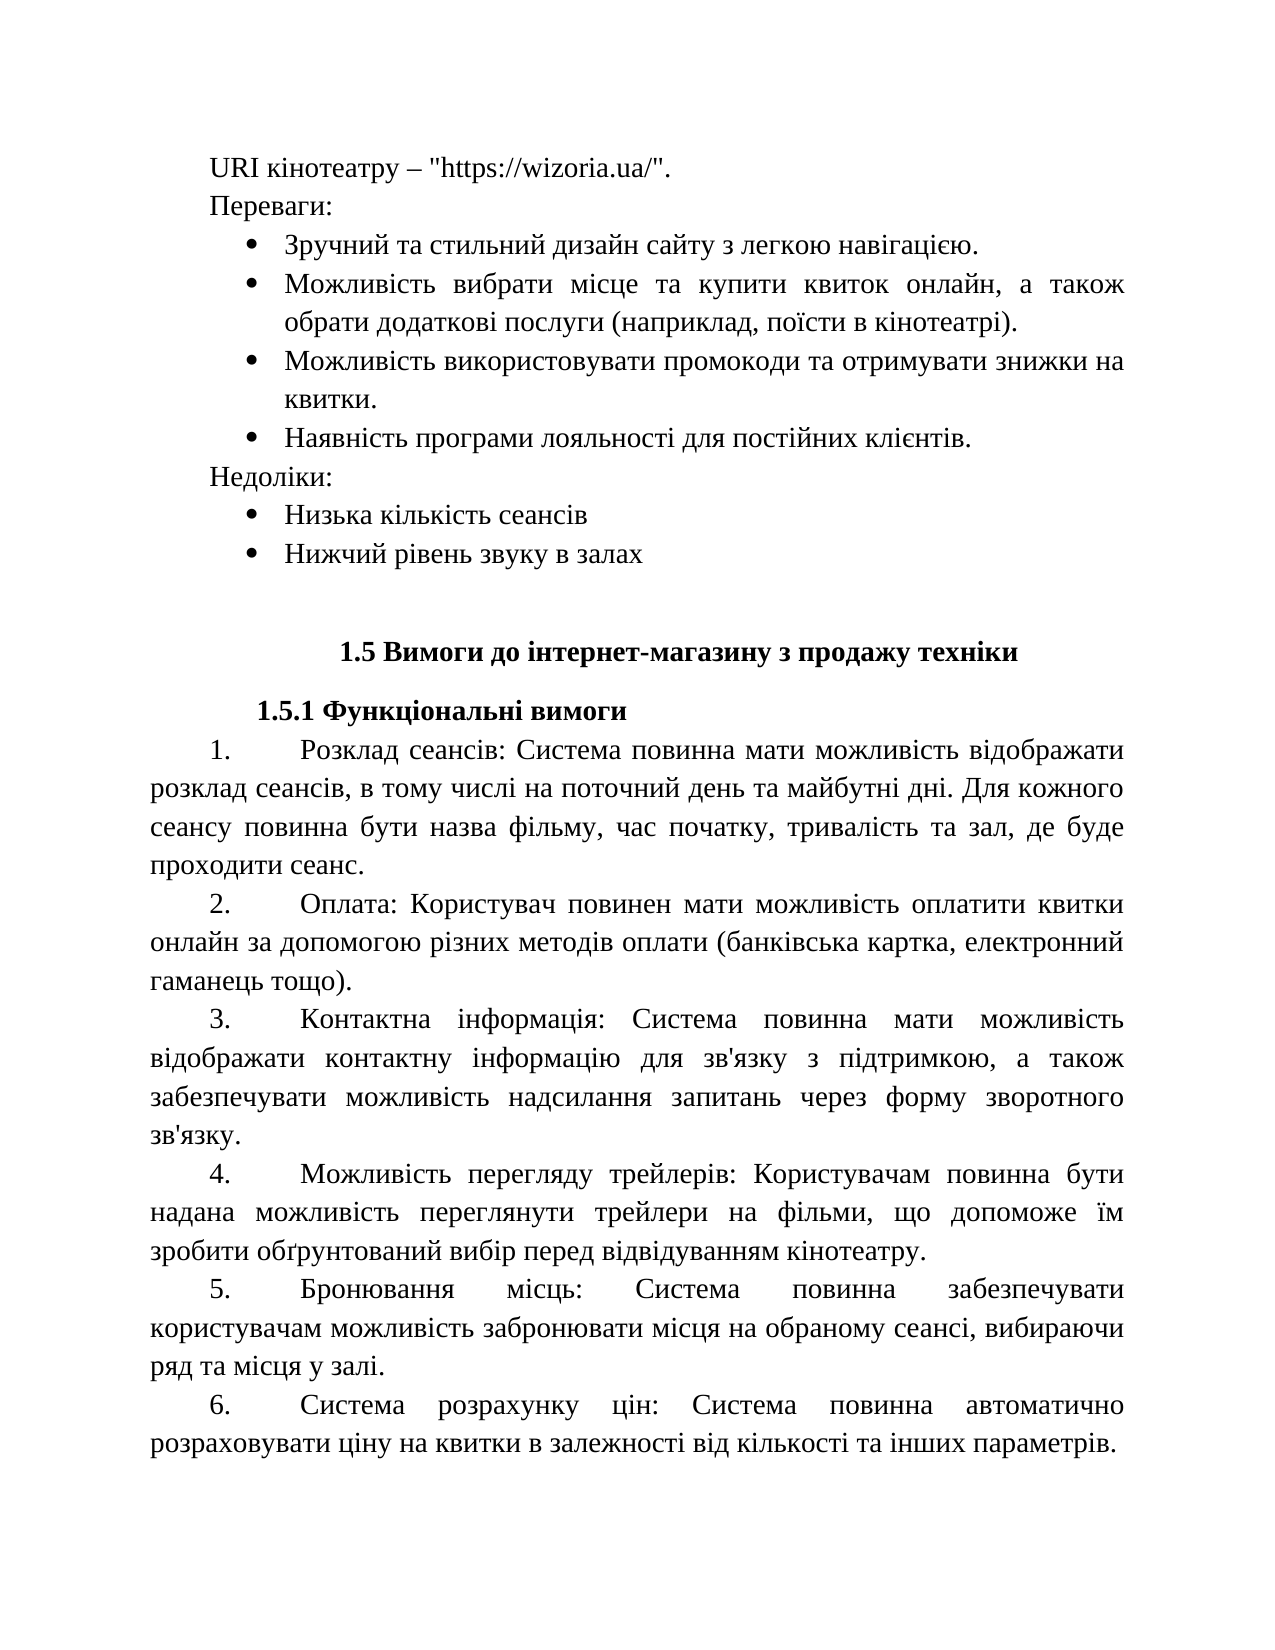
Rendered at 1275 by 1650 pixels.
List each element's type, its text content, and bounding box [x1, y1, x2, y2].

list Можливість вибрати місце та купити квиток онлайн, а також обрати додаткові послуги (наприклад, поїсти в кінотеатрі). [247, 266, 1125, 338]
text 4. Можливість перегляду трейлерів: Користувачам повинна бути надана можливість переглянути трейлери на фільми, що допоможе їм зробити обґрунтований вибір перед відвідуванням кінотеатру. [150, 1156, 1125, 1266]
text Недоліки: [150, 459, 1125, 492]
subtitle 1.5.1 Функціональні вимоги [197, 693, 1125, 727]
text Переваги: [150, 188, 1125, 222]
text 1. Розклад сеансів: Система повинна мати можливість відображати розклад сеансів, в тому числі на поточний день та майбутні дні. Для кожного сеансу повинна бути назва фільму, час початку, тривалість та зал, де буде проходити сеанс. [150, 732, 1125, 881]
list Наявність програми лояльності для постійних клієнтів. [247, 420, 1125, 454]
list Нижчий рівень звуку в залах [247, 536, 1125, 569]
text 5. Бронювання місць: Система повинна забезпечувати користувачам можливість забронювати місця на обраному сеансі, вибираючи ряд та місця у залі. [150, 1271, 1125, 1382]
text 6. Система розрахунку цін: Система повинна автоматично розраховувати ціну на квитки в залежності від кількості та інших параметрів. [150, 1387, 1125, 1459]
text 2. Оплата: Користувач повинен мати можливість оплатити квитки онлайн за допомогою різних методів оплати (банківська картка, електронний гаманець тощо). [150, 886, 1125, 997]
list Можливість використовувати промокоди та отримувати знижки на квитки. [247, 343, 1125, 415]
text URI кінотеатру – "https://wizoria.ua/". [150, 150, 1125, 183]
list Зручний та стильний дизайн сайту з легкою навігацією. [247, 227, 1125, 261]
list Низька кількість сеансів [247, 497, 1125, 531]
text 3. Контактна інформація: Система повинна мати можливість відображати контактну інформацію для зв'язку з підтримкою, а також забезпечувати можливість надсилання запитань через форму зворотного зв'язку. [150, 1002, 1125, 1151]
subtitle 1.5 Вимоги до інтернет-магазину з продажу техніки [174, 634, 1125, 667]
